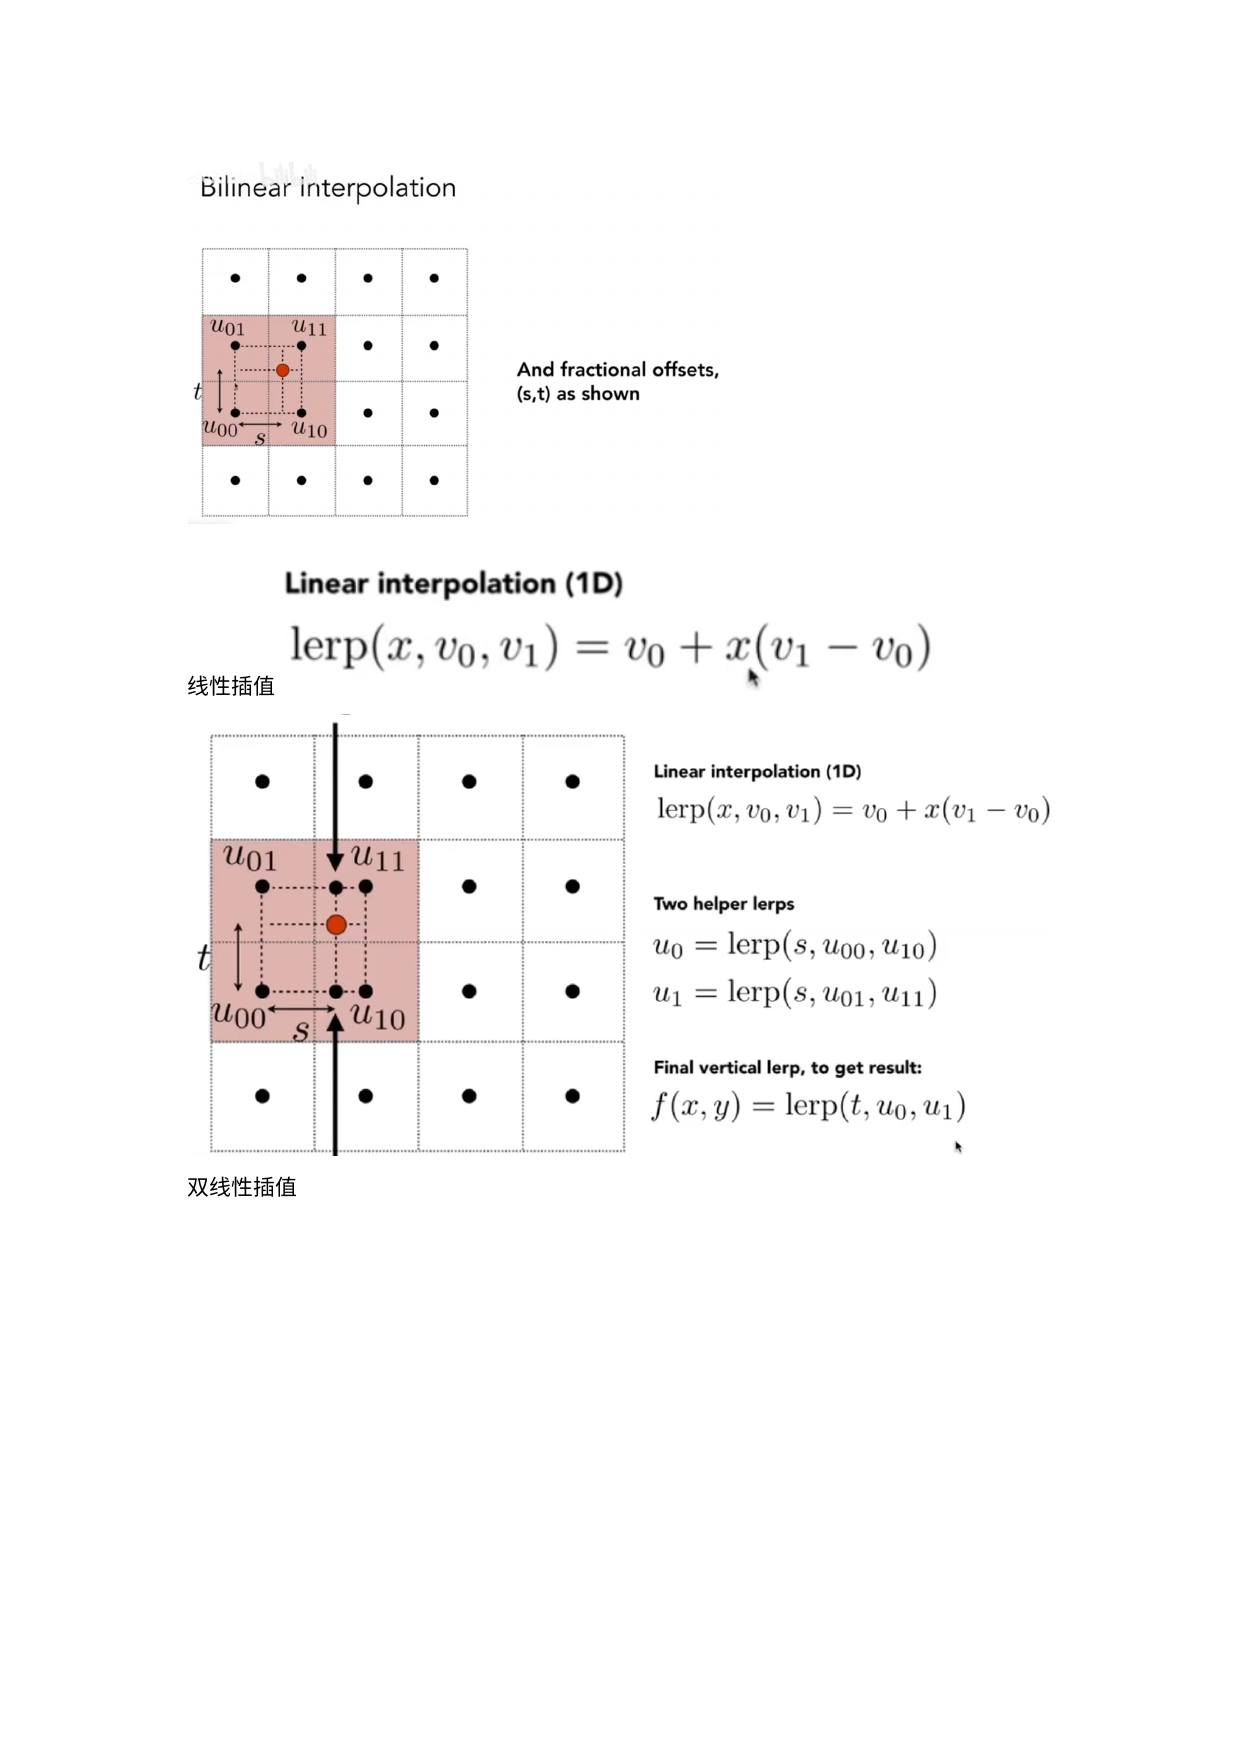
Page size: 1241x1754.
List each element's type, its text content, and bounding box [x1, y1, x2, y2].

picture [275, 552, 965, 695]
picture [187, 162, 737, 524]
picture [187, 714, 1052, 1156]
list 双线性插值 [187, 1169, 1053, 1202]
